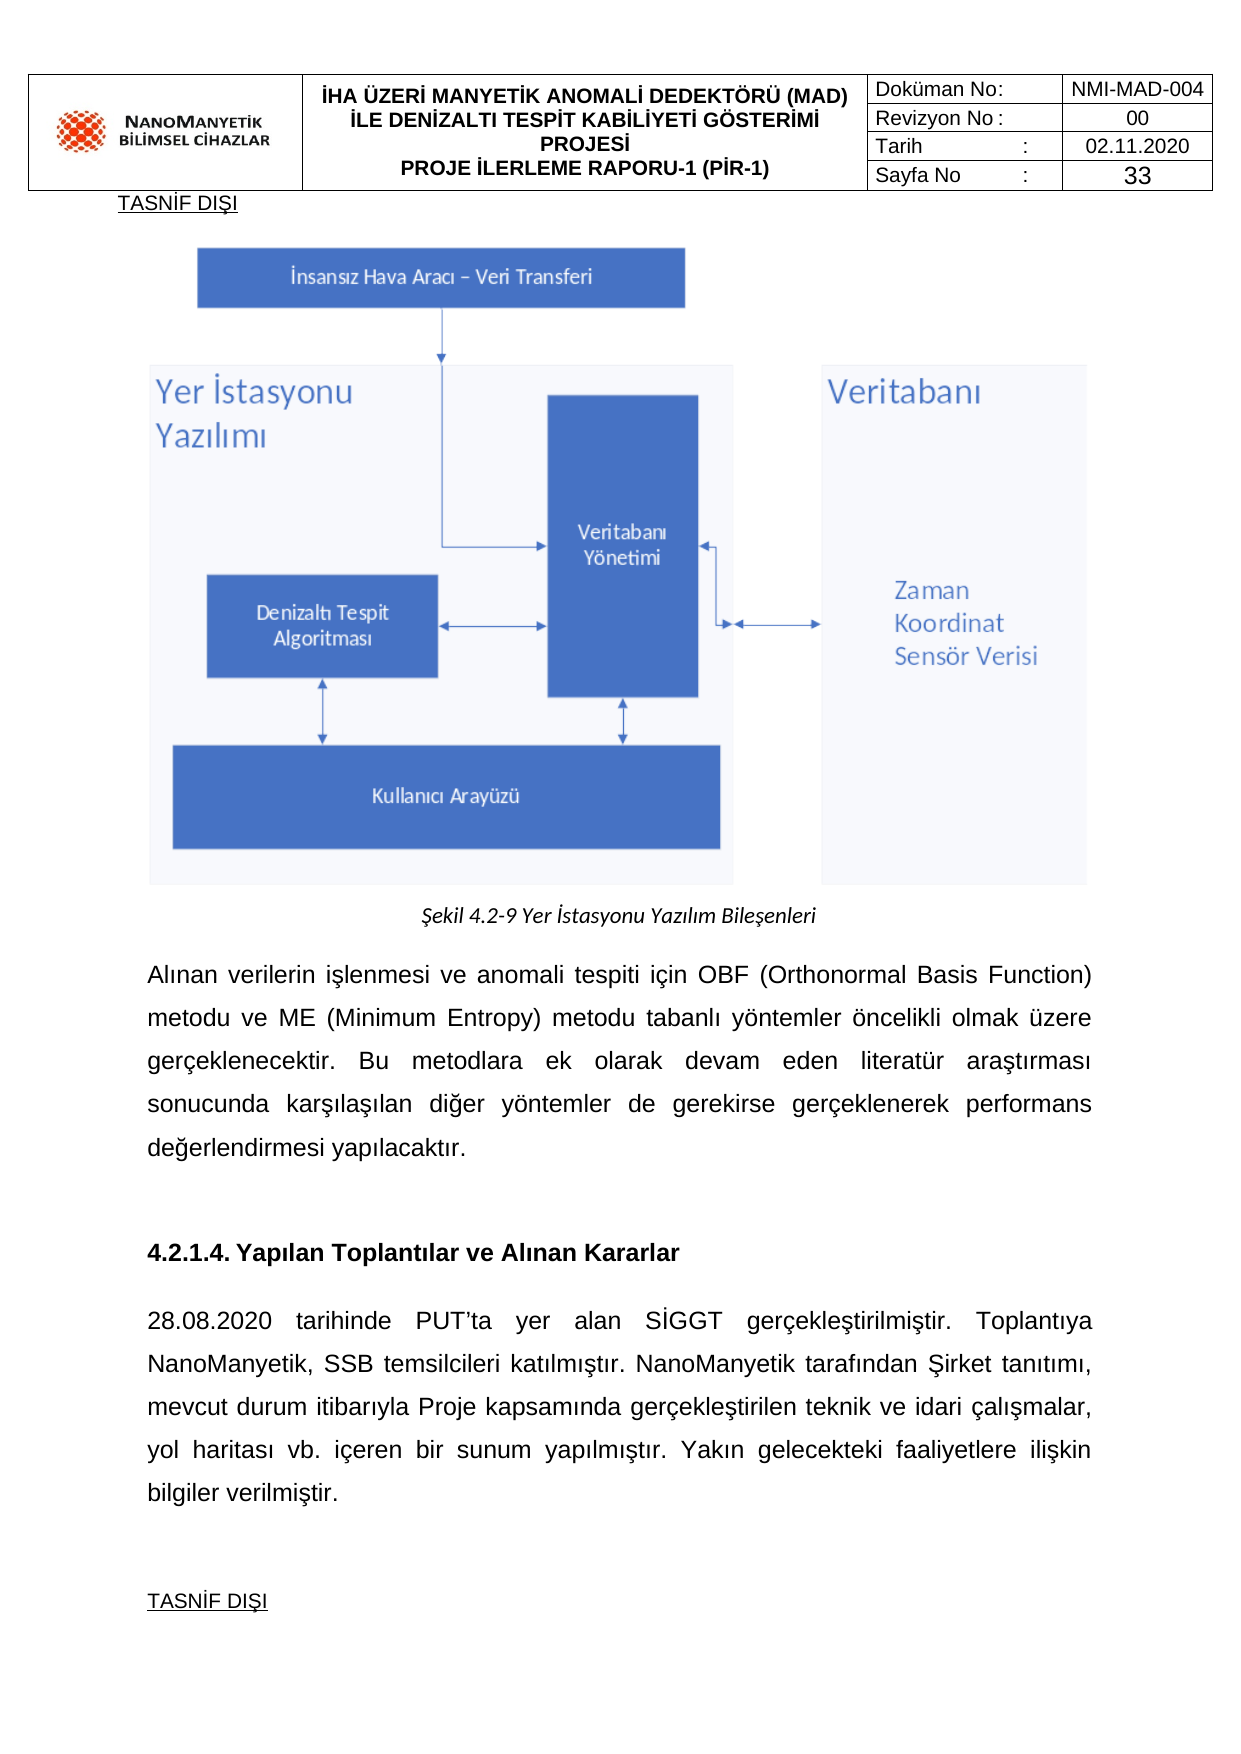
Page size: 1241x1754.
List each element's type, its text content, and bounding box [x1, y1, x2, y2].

picture [35, 92, 295, 172]
text Alınan verilerin işlenmesi ve anomali tespiti için OBF (Orthonormal Basis Function) metodu ve ME (Minimum Entropy) metodu tabanlı yöntemler öncelikli olmak üzere gerçeklenecektir. Bu metodlara ek olarak devam eden literatür araştırması sonucunda karşılaşılan diğer yöntemler de gerekirse gerçeklenerek performans değerlendirmesi yapılacaktır. [147, 960, 1093, 1161]
text Şekil 4.2-9 Yer İstasyonu Yazılım Bileşenleri [147, 901, 1093, 929]
subtitle Yapılan Toplantılar ve Alınan Kararlar [147, 1238, 1093, 1266]
text 28.08.2020 tarihinde PUT’ta yer alan SİGGT gerçekleştirilmiştir. Toplantıya NanoManyetik, SSB temsilcileri katılmıştır. NanoManyetik tarafından Şirket tanıtımı, mevcut durum itibarıyla Proje kapsamında gerçekleştirilen teknik ve idari çalışmalar, yol haritası vb. içeren bir sunum yapılmıştır. Yakın gelecekteki faaliyetlere ilişkin bilgiler verilmiştir. [147, 1306, 1093, 1507]
